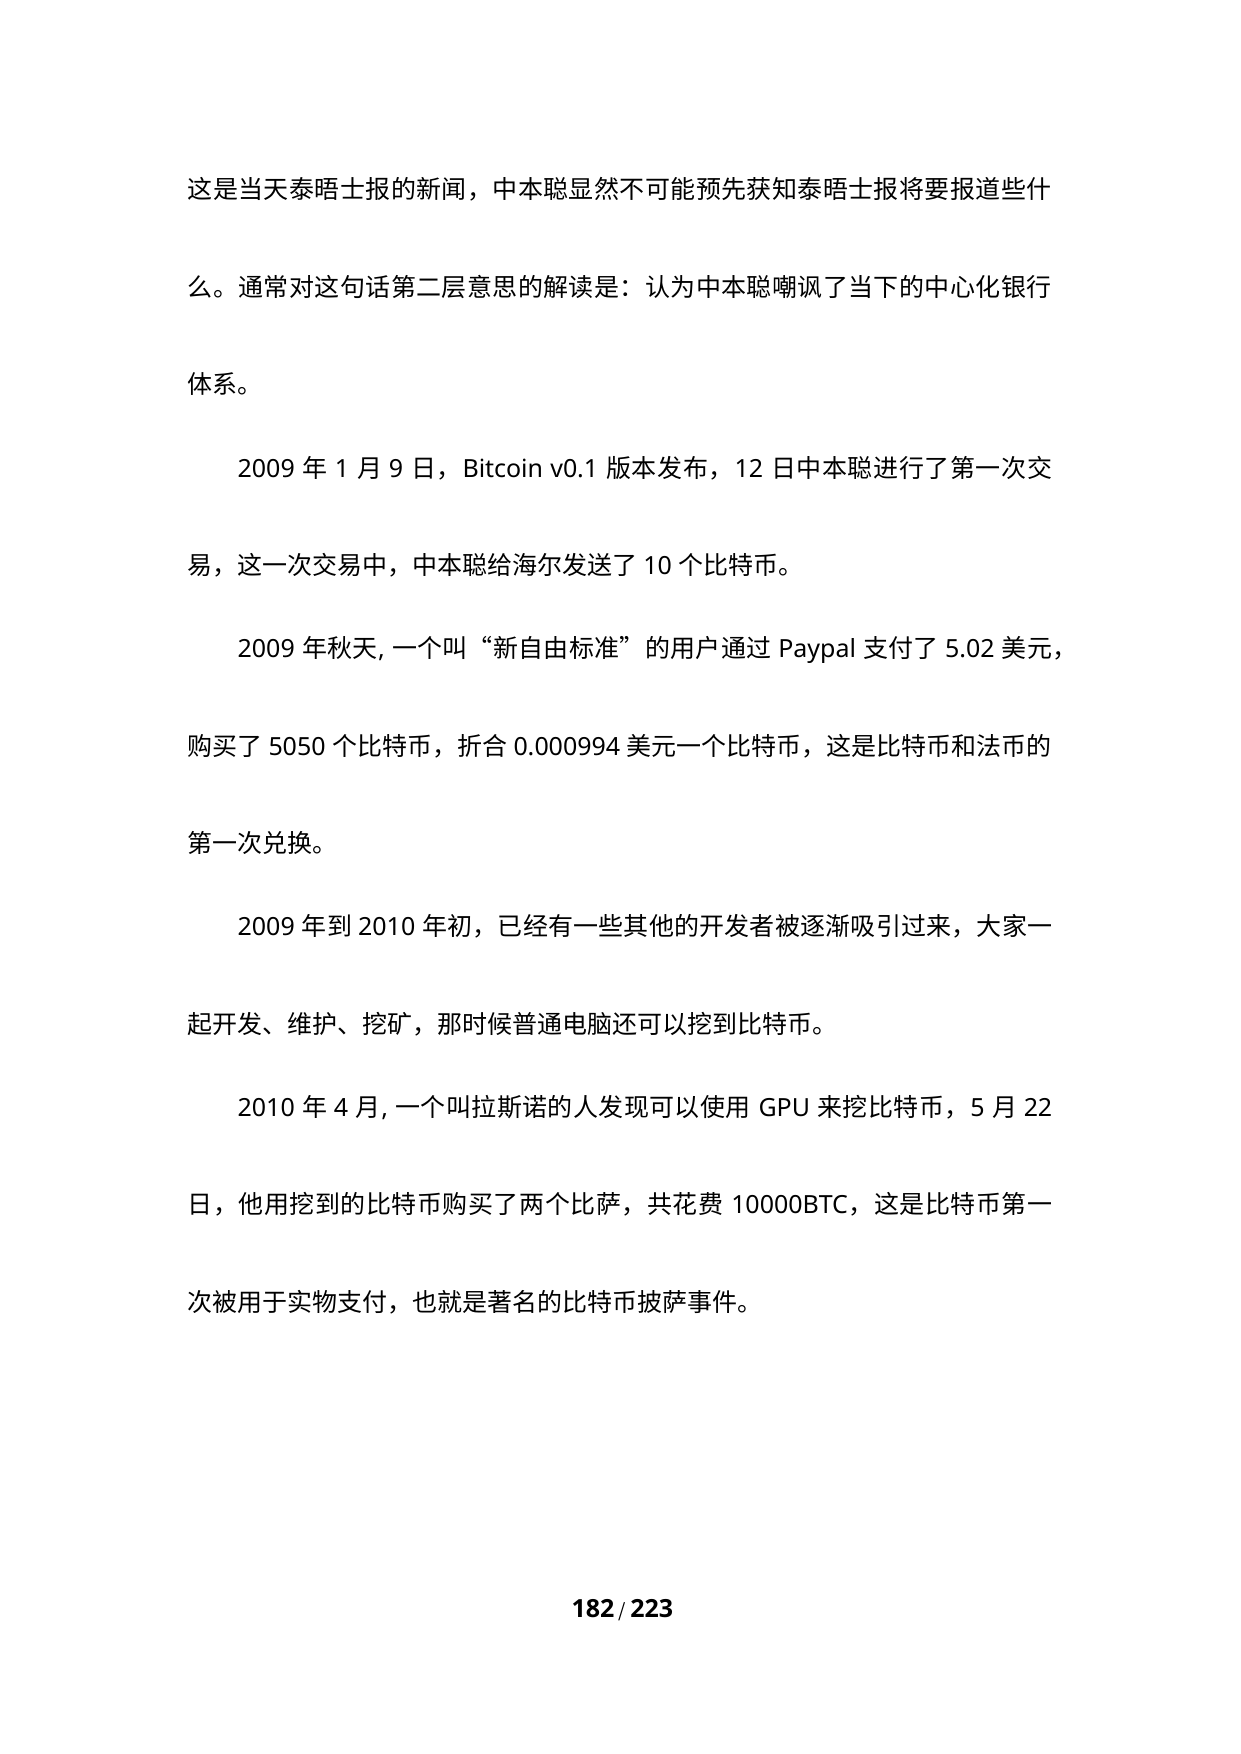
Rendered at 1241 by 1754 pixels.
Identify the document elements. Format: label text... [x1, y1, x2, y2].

text 2009 年到 2010 年初，已经有一些其他的开发者被逐渐吸引过来，大家一起开发、维护、挖矿，那时候普通电脑还可以挖到比特币。 [187, 892, 1053, 1055]
text 2009 年秋天, 一个叫“新自由标准”的用户通过 Paypal 支付了 5.02 美元，购买了 5050 个比特币，折合 0.000994 美元一个比特币，这是比特币和法币的第一次兑换。 [187, 614, 1053, 874]
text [187, 156, 1053, 416]
text 2009 年 1 月 9 日，Bitcoin v0.1 版本发布，12 日中本聪进行了第一次交易，这一次交易中，中本聪给海尔发送了 10 个比特币。 [187, 434, 1053, 596]
text 2010 年 4 月, 一个叫拉斯诺的人发现可以使用 GPU 来挖比特币，5 月 22 日，他用挖到的比特币购买了两个比萨，共花费 10000BTC，这是比特币第一次被用于实物支付，也就是著名的比特币披萨事件。 [187, 1073, 1053, 1333]
